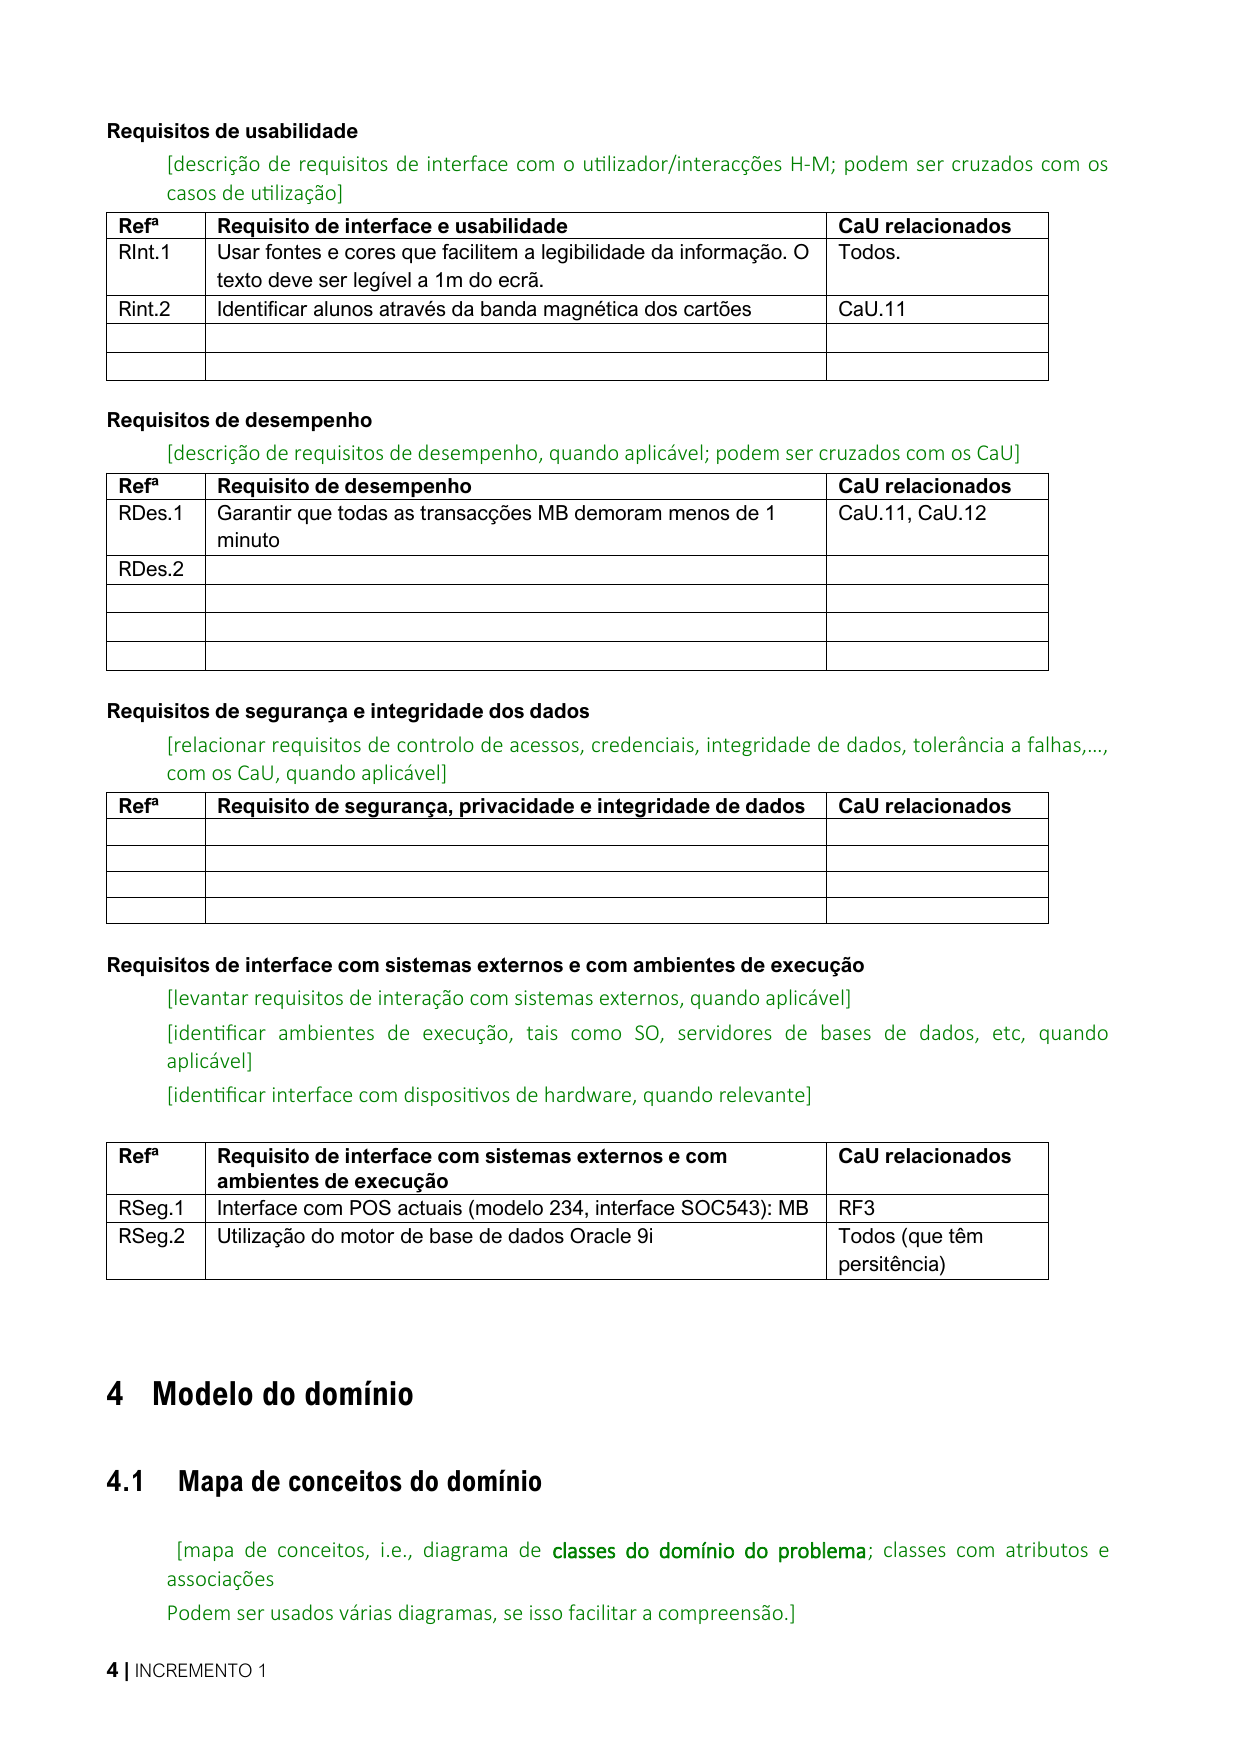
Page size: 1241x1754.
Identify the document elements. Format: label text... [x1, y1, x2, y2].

table_cell [827, 353, 1048, 380]
table_cell CaU.11 [827, 296, 1048, 323]
table_cell Garantir que todas as transacções MB demoram menos de 1 minuto [206, 500, 826, 555]
table_cell Identificar alunos através da banda magnética dos cartões [206, 296, 826, 323]
table_cell [107, 353, 205, 380]
table_header Requisito de interface com sistemas externos e com ambientes de execução [206, 1143, 826, 1193]
text [mapa de conceitos, i.e., diagrama de classes do domínio do problema; classes com atributos e associações [166, 1536, 1110, 1592]
table_cell [107, 819, 205, 844]
table_cell [107, 585, 205, 612]
table_header Refª [107, 213, 205, 238]
subtitle Mapa de conceitos do domínio [106, 1463, 1110, 1498]
table_cell [206, 898, 826, 923]
table_cell [107, 324, 205, 352]
text Requisitos de interface com sistemas externos e com ambientes de execução [106, 952, 1110, 977]
text [descrição de requisitos de interface com o utilizador/interacções H-M; podem ser cruzados com os casos de utilização] [166, 149, 1110, 206]
table_cell [107, 872, 205, 897]
table_cell Todos (que têm persitência) [827, 1223, 1048, 1278]
table_cell [827, 846, 1048, 871]
table_header CaU relacionados [827, 213, 1048, 238]
table_header CaU relacionados [827, 793, 1048, 818]
table_cell [107, 613, 205, 641]
table_cell RDes.1 [107, 500, 205, 555]
table_cell [827, 324, 1048, 352]
text [identificar ambientes de execução, tais como SO, servidores de bases de dados, etc, quando aplicável] [166, 1018, 1110, 1074]
text [descrição de requisitos de desempenho, quando aplicável; podem ser cruzados com os CaU] [166, 438, 1110, 466]
subtitle Modelo do domínio [106, 1372, 1110, 1413]
table_cell [827, 642, 1048, 669]
table_cell [206, 556, 826, 584]
text Podem ser usados várias diagramas, se isso facilitar a compreensão.] [166, 1598, 1110, 1626]
table_cell [206, 819, 826, 844]
table_cell [206, 642, 826, 669]
table_cell [107, 846, 205, 871]
table_header Refª [107, 793, 205, 818]
table_cell RF3 [827, 1195, 1048, 1222]
table_header Requisito de interface e usabilidade [206, 213, 826, 238]
text [relacionar requisitos de controlo de acessos, credenciais, integridade de dados, tolerância a falhas,…, com os CaU, quando aplicável] [166, 730, 1110, 786]
table_cell [107, 898, 205, 923]
table_cell [206, 846, 826, 871]
table_header CaU relacionados [827, 474, 1048, 499]
table_cell RInt.1 [107, 239, 205, 294]
table_header Refª [107, 1143, 205, 1193]
table_cell [827, 898, 1048, 923]
table_cell [827, 613, 1048, 641]
table_header CaU relacionados [827, 1143, 1048, 1193]
table_cell [206, 353, 826, 380]
table_cell [827, 819, 1048, 844]
table_cell [827, 556, 1048, 584]
table_cell [206, 613, 826, 641]
table_cell Rint.2 [107, 296, 205, 323]
table_cell Utilização do motor de base de dados Oracle 9i [206, 1223, 826, 1278]
table_cell Interface com POS actuais (modelo 234, interface SOC543): MB [206, 1195, 826, 1222]
text [levantar requisitos de interação com sistemas externos, quando aplicável] [166, 983, 1110, 1012]
text Requisitos de desempenho [106, 407, 1110, 432]
table_cell RSeg.2 [107, 1223, 205, 1278]
text Requisitos de segurança e integridade dos dados [106, 698, 1110, 723]
table_cell RDes.2 [107, 556, 205, 584]
table_cell [107, 642, 205, 669]
table_header Requisito de segurança, privacidade e integridade de dados [206, 793, 826, 818]
table_cell [206, 324, 826, 352]
table_cell [827, 585, 1048, 612]
text [identificar interface com dispositivos de hardware, quando relevante] [166, 1080, 1110, 1108]
table_cell [827, 872, 1048, 897]
table_cell [206, 585, 826, 612]
text Requisitos de usabilidade [106, 118, 1110, 143]
table_cell Usar fontes e cores que facilitem a legibilidade da informação. O texto deve ser legível a 1m do ecrã. [206, 239, 826, 294]
table_cell [206, 872, 826, 897]
table_header Refª [107, 474, 205, 499]
table_cell Todos. [827, 239, 1048, 294]
table_header Requisito de desempenho [206, 474, 826, 499]
table_cell RSeg.1 [107, 1195, 205, 1222]
table_cell CaU.11, CaU.12 [827, 500, 1048, 555]
